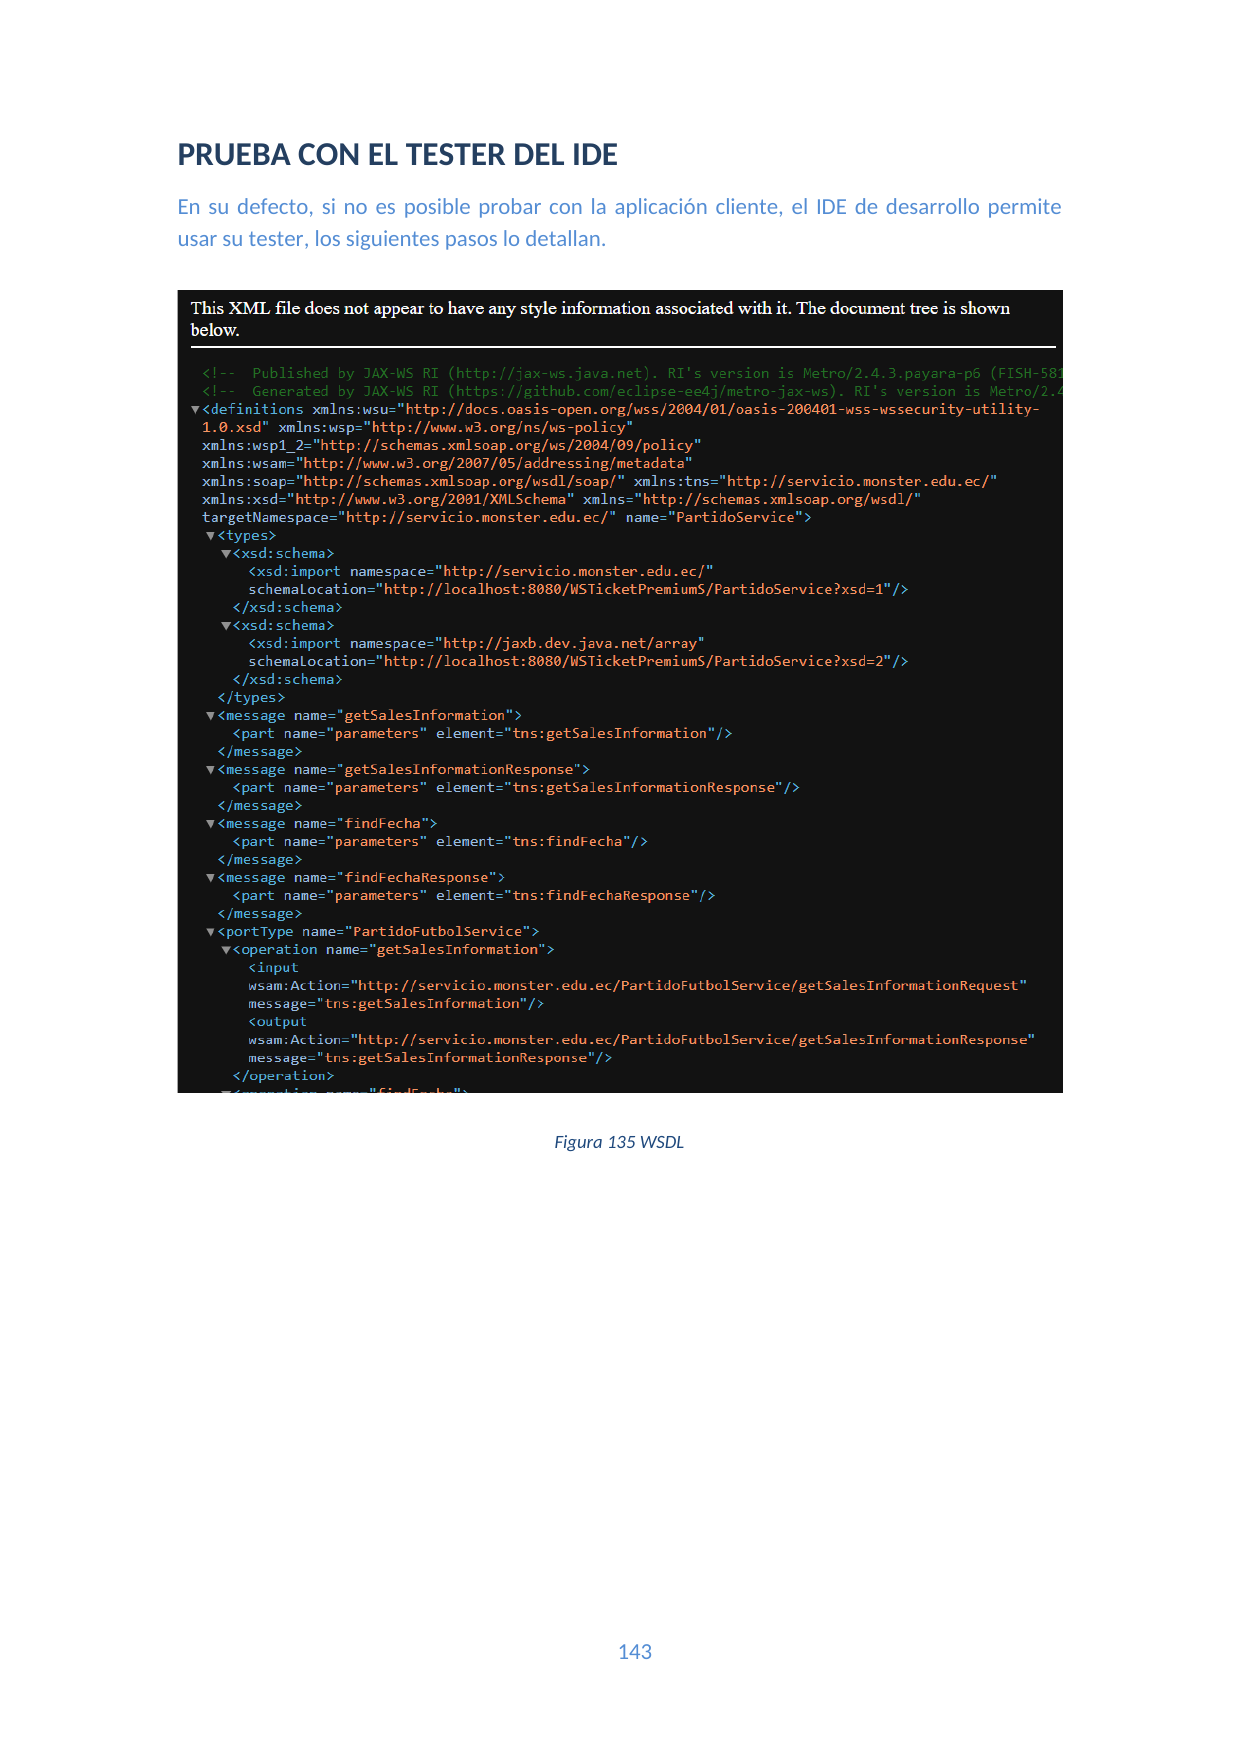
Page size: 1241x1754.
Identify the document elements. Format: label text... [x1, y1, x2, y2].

text Figura 135 WSDL [177, 1130, 1063, 1153]
subtitle PRUEBA CON EL TESTER DEL IDE [177, 133, 1063, 174]
text En su defecto, si no es posible probar con la aplicación cliente, el IDE de desarrollo permite usar su tester, los siguientes pasos lo detallan. [177, 192, 1063, 252]
picture [177, 290, 1063, 1093]
